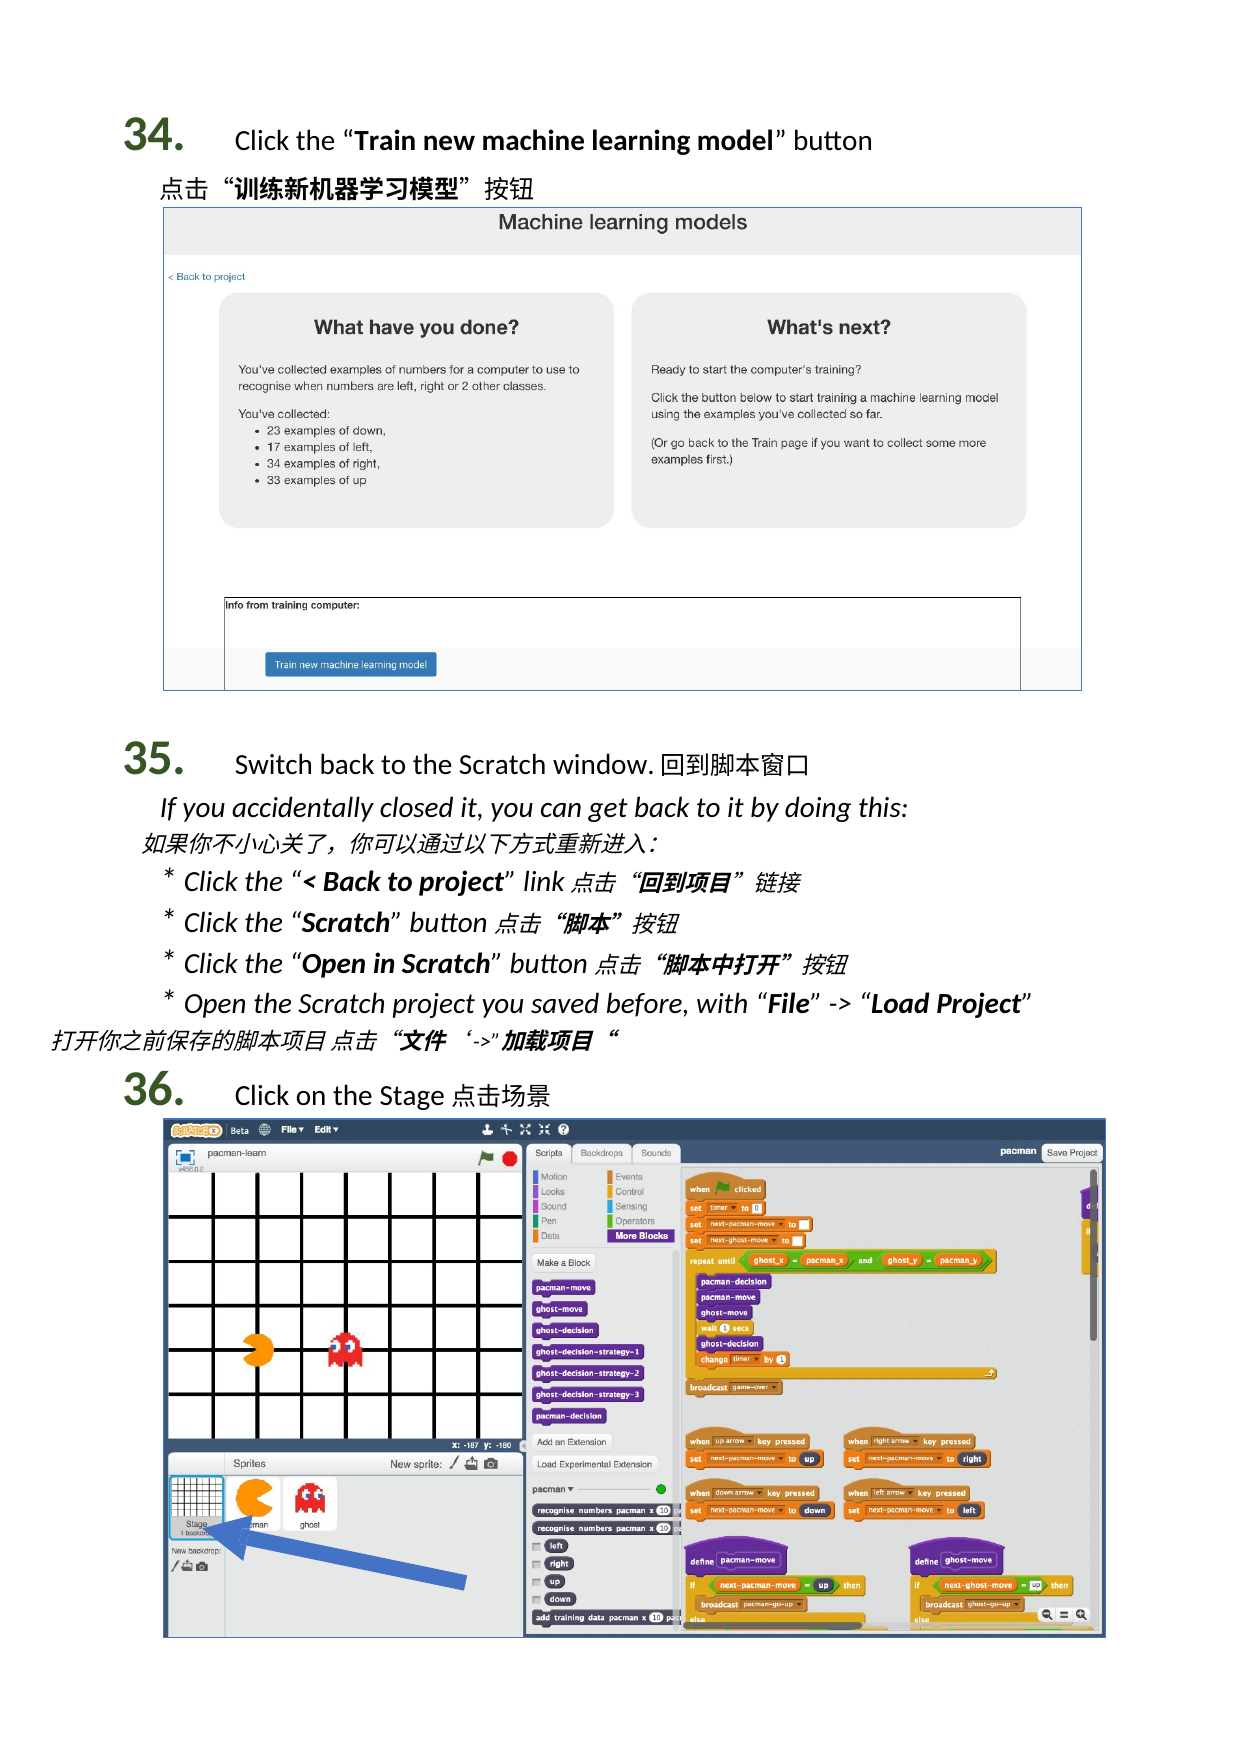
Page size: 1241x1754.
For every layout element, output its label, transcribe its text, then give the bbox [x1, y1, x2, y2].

list Click the “< Back to project” link 点击“回到项目”链接 [159, 859, 1240, 899]
text 点击“训练新机器学习模型”按钮 [159, 170, 1240, 206]
text If you accidentally closed it, you can get back to it by doing this: [159, 786, 1240, 825]
picture [164, 208, 1081, 690]
list Click the “Train new machine learning model” button [122, 101, 1240, 162]
picture [164, 1120, 1105, 1637]
list Click the “Open in Scratch” button 点击“脚本中打开”按钮 [159, 941, 1240, 981]
text 打开你之前保存的脚本项目 点击“文件‘ ->”加载项目“ [50, 1023, 1240, 1056]
list Switch back to the Scratch window. 回到脚本窗口 [122, 728, 1240, 786]
list Click the “Scratch” button 点击“脚本”按钮 [159, 900, 1240, 941]
text 如果你不小心关了，你可以通过以下方式重新进入： [50, 826, 1240, 859]
list Open the Scratch project you saved before, with “File” -> “Load Project” [159, 981, 1240, 1022]
list Click on the Stage 点击场景 [122, 1056, 1240, 1117]
